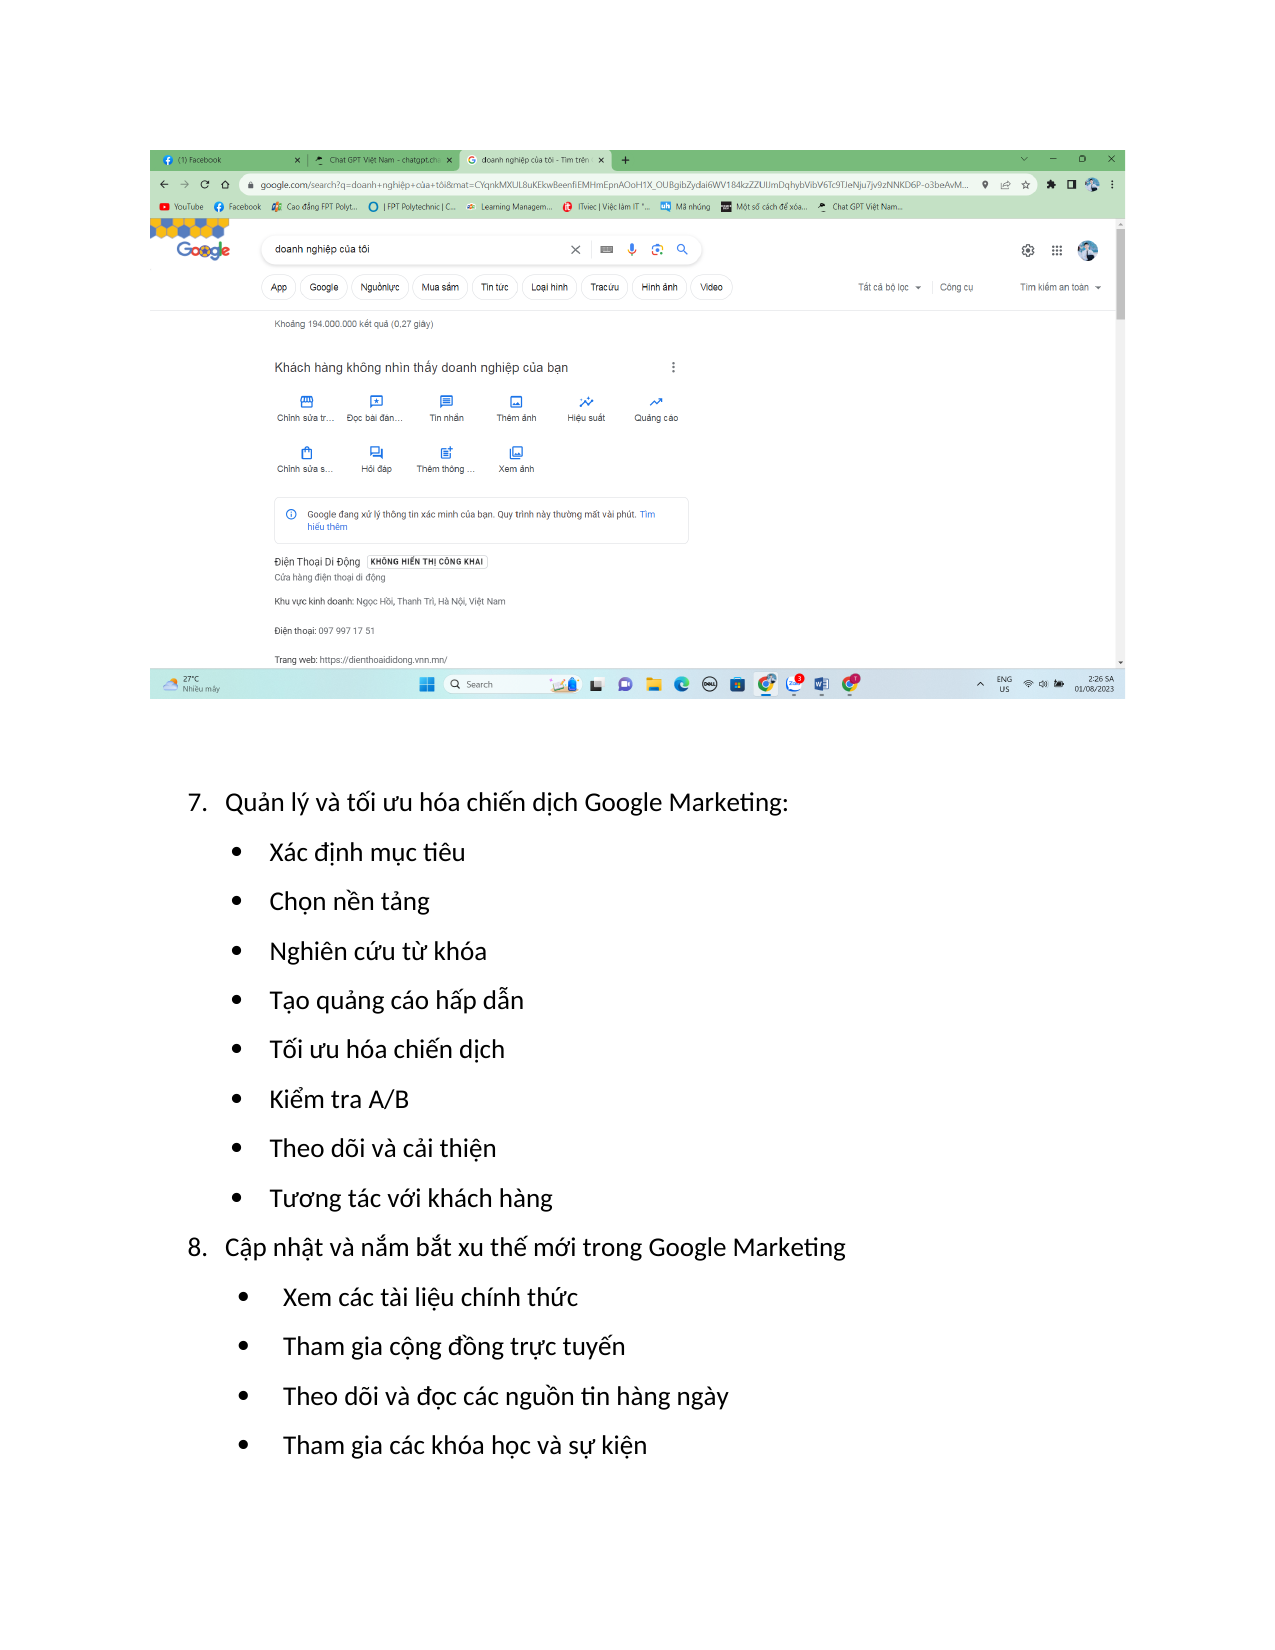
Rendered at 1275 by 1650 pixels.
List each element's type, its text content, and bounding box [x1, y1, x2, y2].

list Tham gia các khóa học và sự kiện [239, 1428, 1125, 1461]
list Theo dõi và đọc các nguồn tin hàng ngày [239, 1379, 1125, 1412]
list Cập nhật và nắm bắt xu thế mới trong Google Marketing [187, 1231, 1125, 1263]
list Theo dõi và cải thiện [232, 1132, 1125, 1164]
list Xem các tài liệu chính thức [239, 1280, 1125, 1313]
list Tham gia cộng đồng trực tuyến [239, 1329, 1125, 1362]
picture [150, 150, 1125, 699]
list Tạo quảng cáo hấp dẫn [232, 983, 1125, 1016]
list Nghiên cứu từ khóa [232, 934, 1125, 967]
list Xác định mục tiêu [232, 835, 1125, 868]
list Chọn nền tảng [232, 884, 1125, 917]
list Tương tác với khách hàng [232, 1181, 1125, 1214]
list Kiểm tra A/B [232, 1082, 1125, 1115]
list Tối ưu hóa chiến dịch [232, 1033, 1125, 1066]
list Quản lý và tối ưu hóa chiến dịch Google Marketing: [187, 785, 1125, 818]
